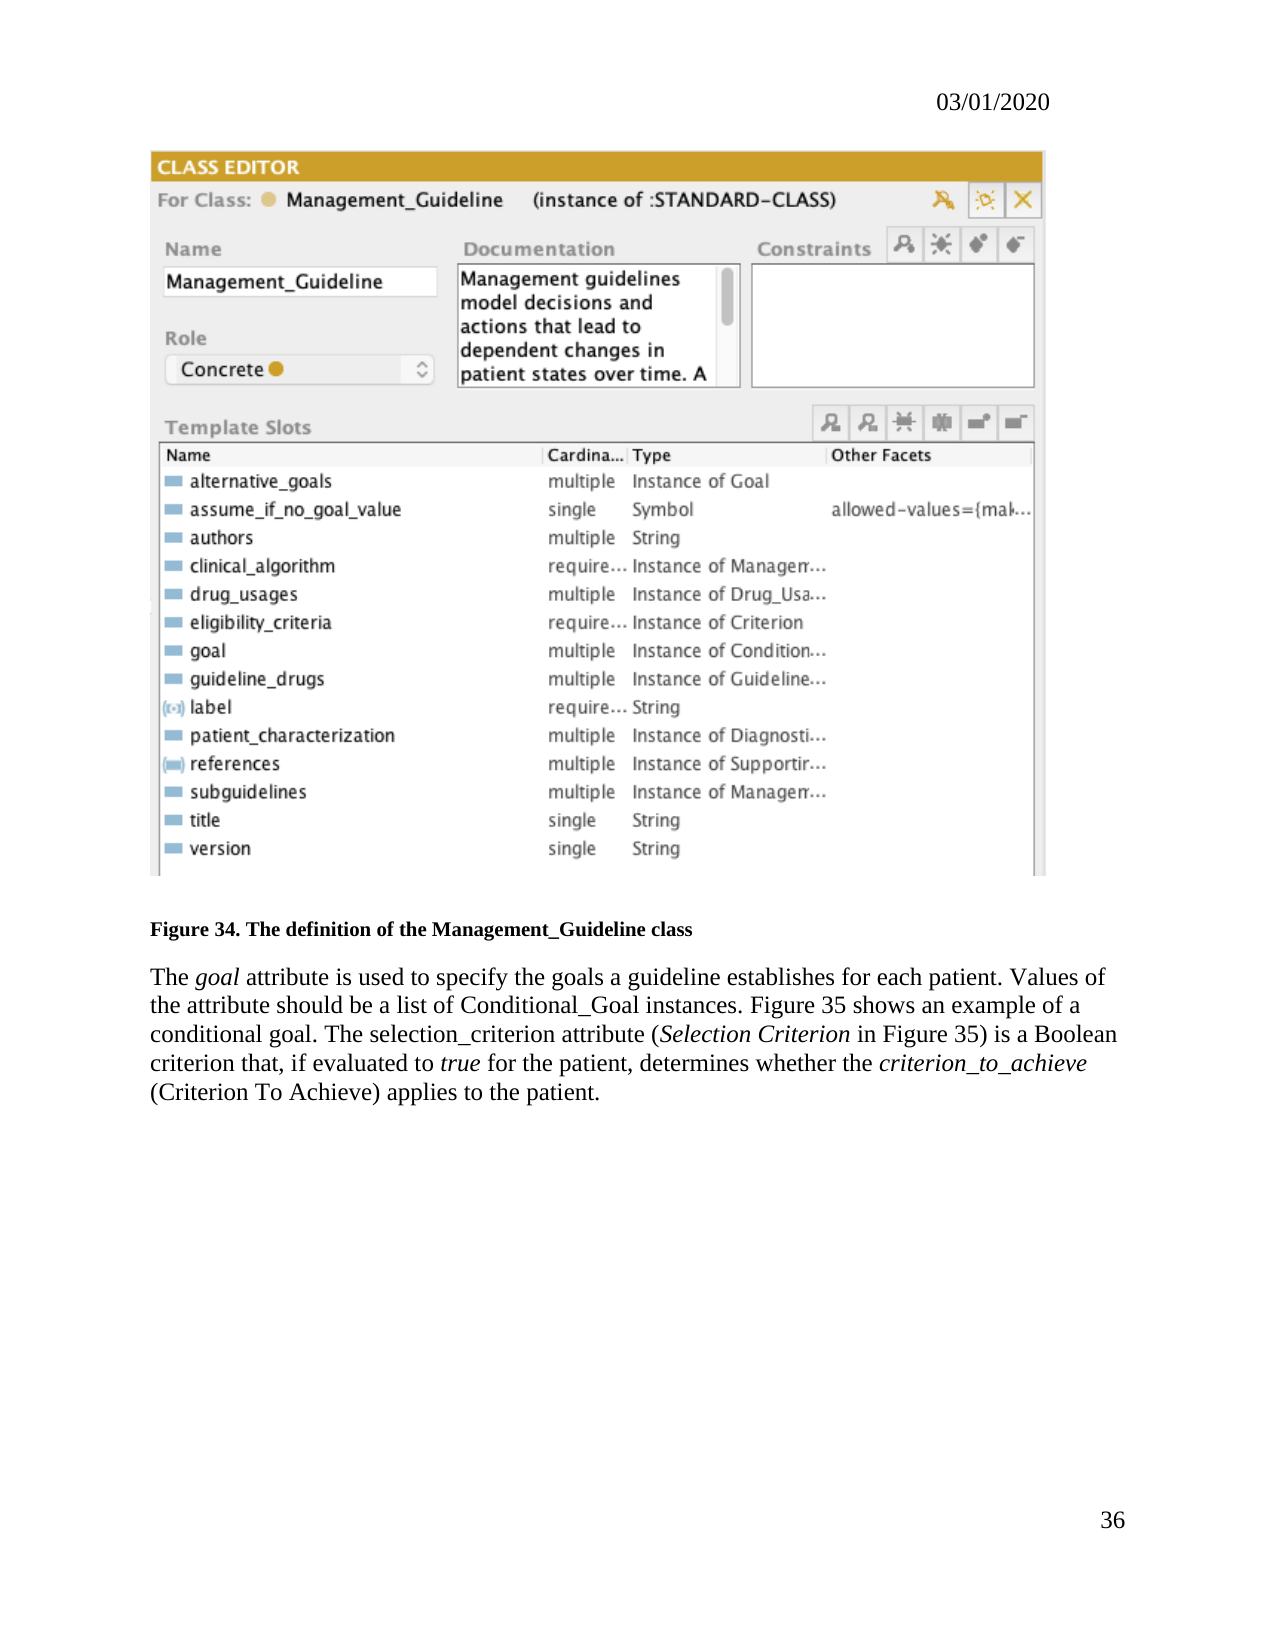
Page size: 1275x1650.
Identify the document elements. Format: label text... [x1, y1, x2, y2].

picture [150, 150, 1047, 876]
text Figure . The definition of the Management_Guideline class [150, 917, 1125, 941]
text The goal attribute is used to specify the goals a guideline establishes for each patient. Values of the attribute should be a list of Conditional_Goal instances. Figure 35 shows an example of a conditional goal. The selection_criterion attribute (Selection Criterion in Figure 35) is a Boolean criterion that, if evaluated to true for the patient, determines whether the criterion_to_achieve (Criterion To Achieve) applies to the patient. [150, 962, 1125, 1105]
